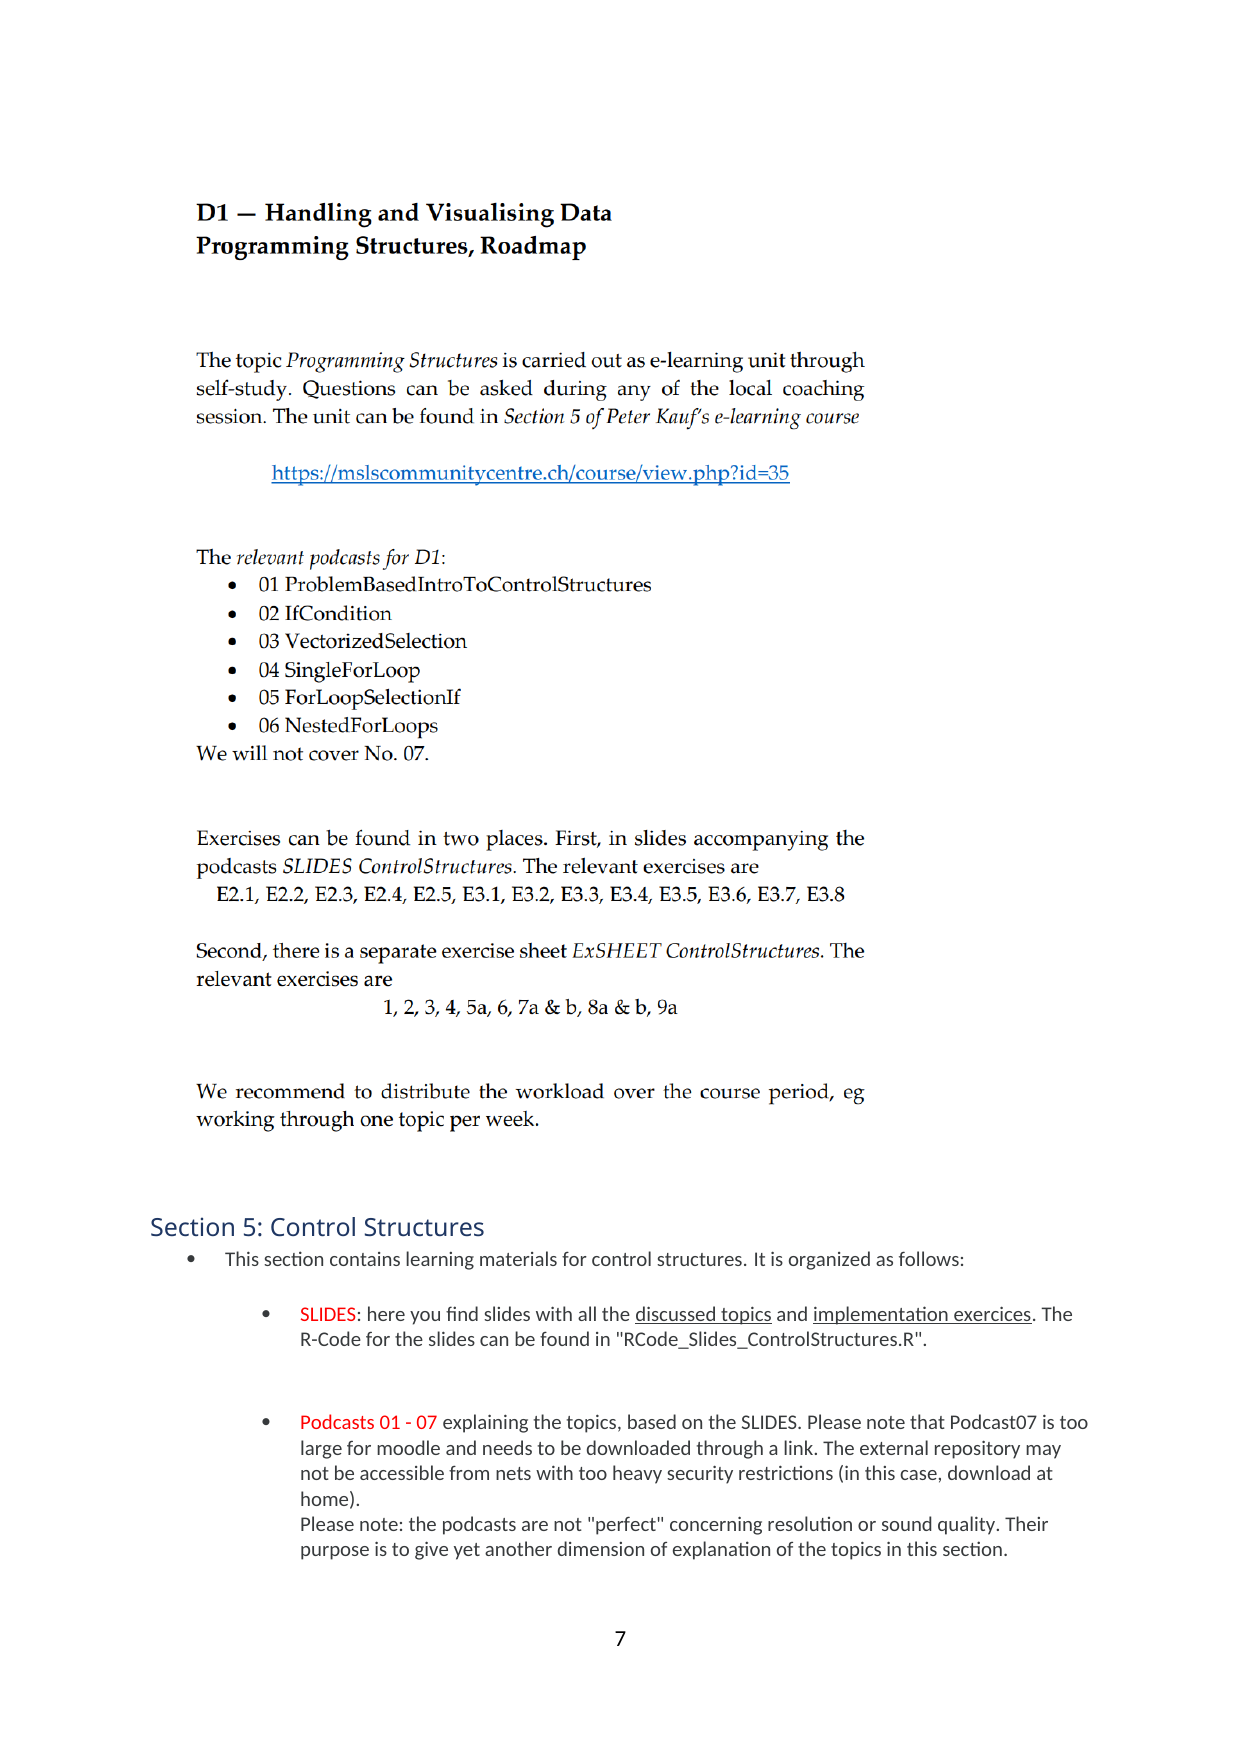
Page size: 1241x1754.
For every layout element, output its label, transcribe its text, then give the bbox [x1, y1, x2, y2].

list This section contains learning materials for control structures. It is organized as follows: [187, 1246, 1090, 1272]
list SLIDES: here you find slides with all the discussed topics and implementation exercices. The R-Code for the slides can be found in "RCode_Slides_ControlStructures.R". [262, 1301, 1090, 1380]
picture [150, 150, 955, 1191]
subtitle Section 5: Control Structures [150, 1209, 1090, 1243]
list Podcasts 01 - 07 explaining the topics, based on the SLIDES. Please note that Podcast07 is too large for moodle and needs to be downloaded through a link. The external repository may not be accessible from nets with too heavy security restrictions (in this case, download at home). Please note: the podcasts are not "perfect" concerning resolution or sound quality. Their purpose is to give yet another dimension of explanation of the topics in this section. [262, 1409, 1090, 1591]
